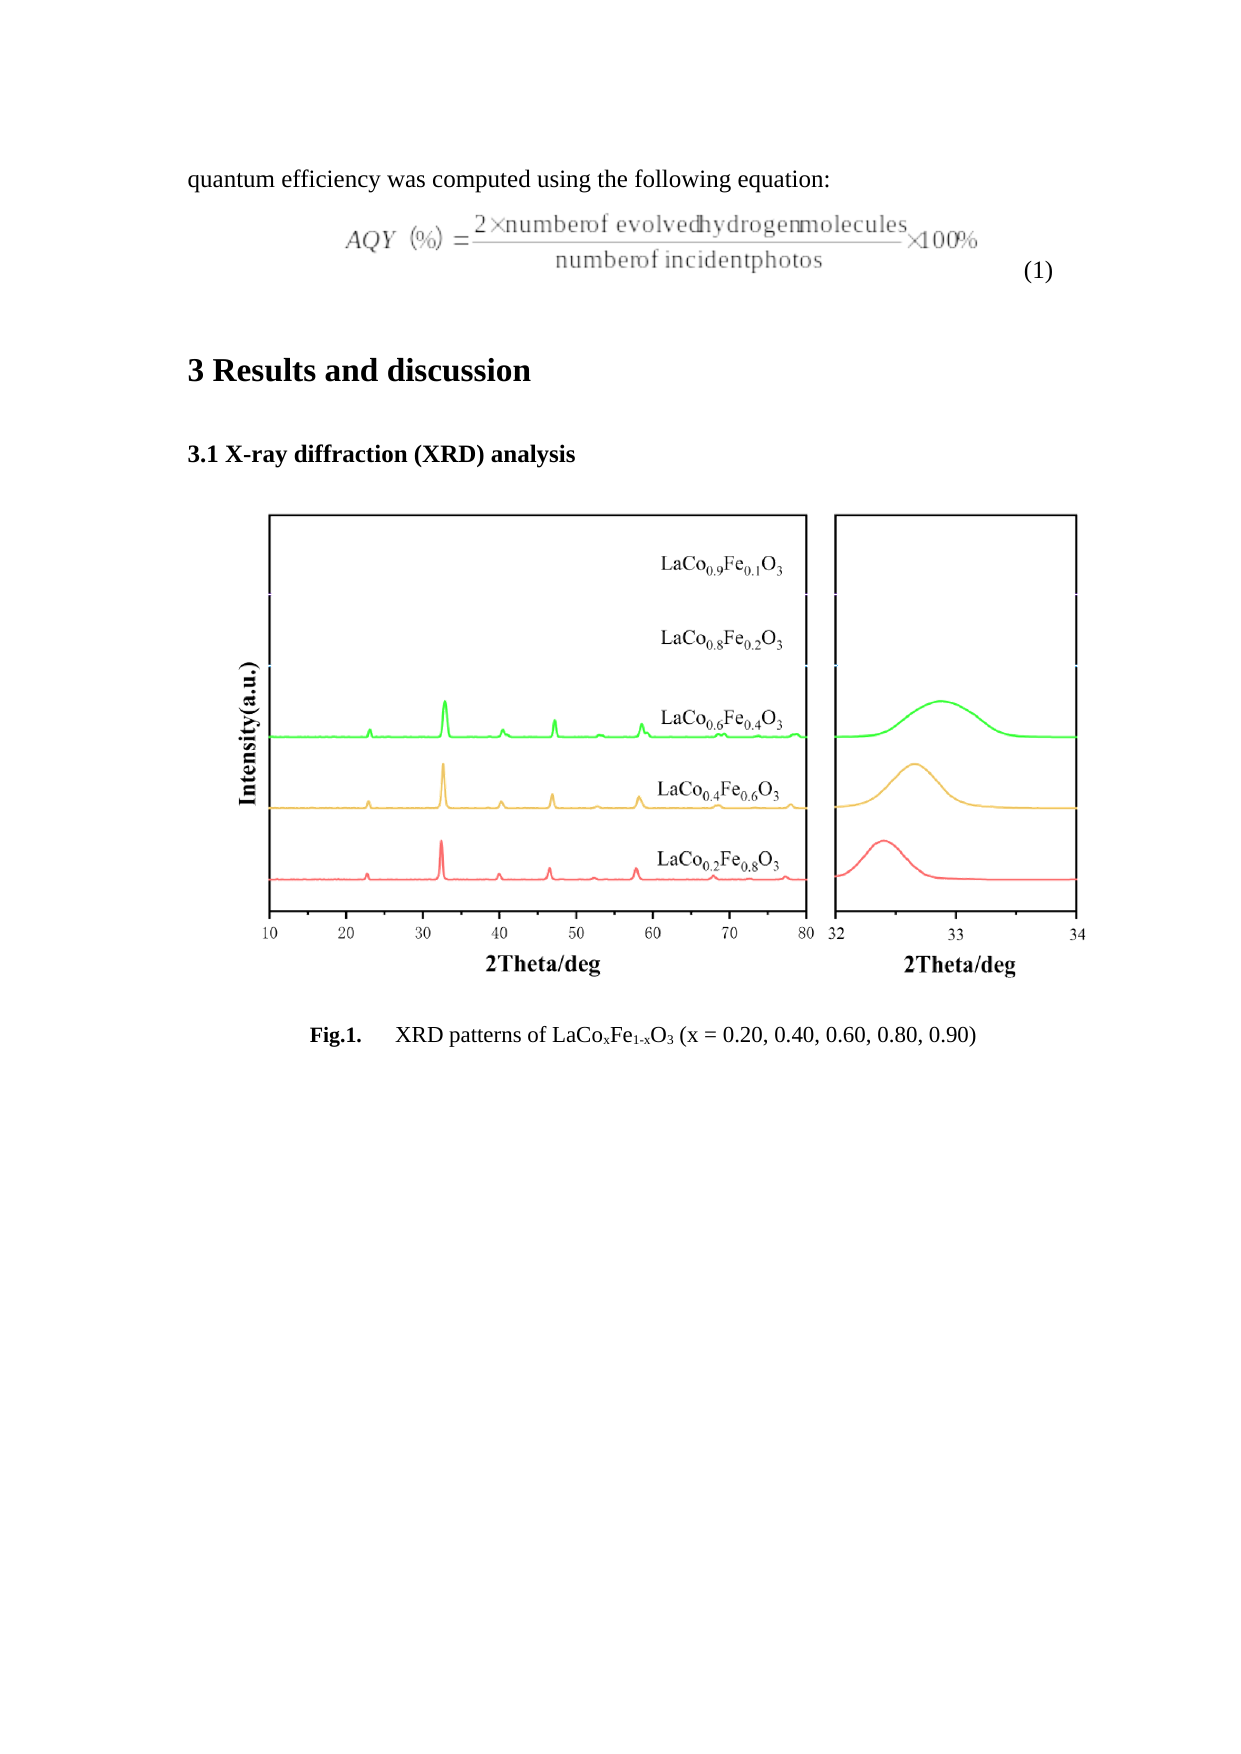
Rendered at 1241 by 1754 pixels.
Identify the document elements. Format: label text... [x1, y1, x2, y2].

subtitle 3 Results and discussion [187, 337, 1053, 402]
picture [212, 484, 1132, 987]
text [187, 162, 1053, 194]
text (1) [187, 209, 1053, 306]
subtitle 3.1 X-ray diffraction (XRD) analysis [187, 437, 1053, 470]
list XRD patterns of LaCoxFe1-xO3 (x = 0.20, 0.40, 0.60, 0.80, 0.90) [187, 1018, 1053, 1050]
